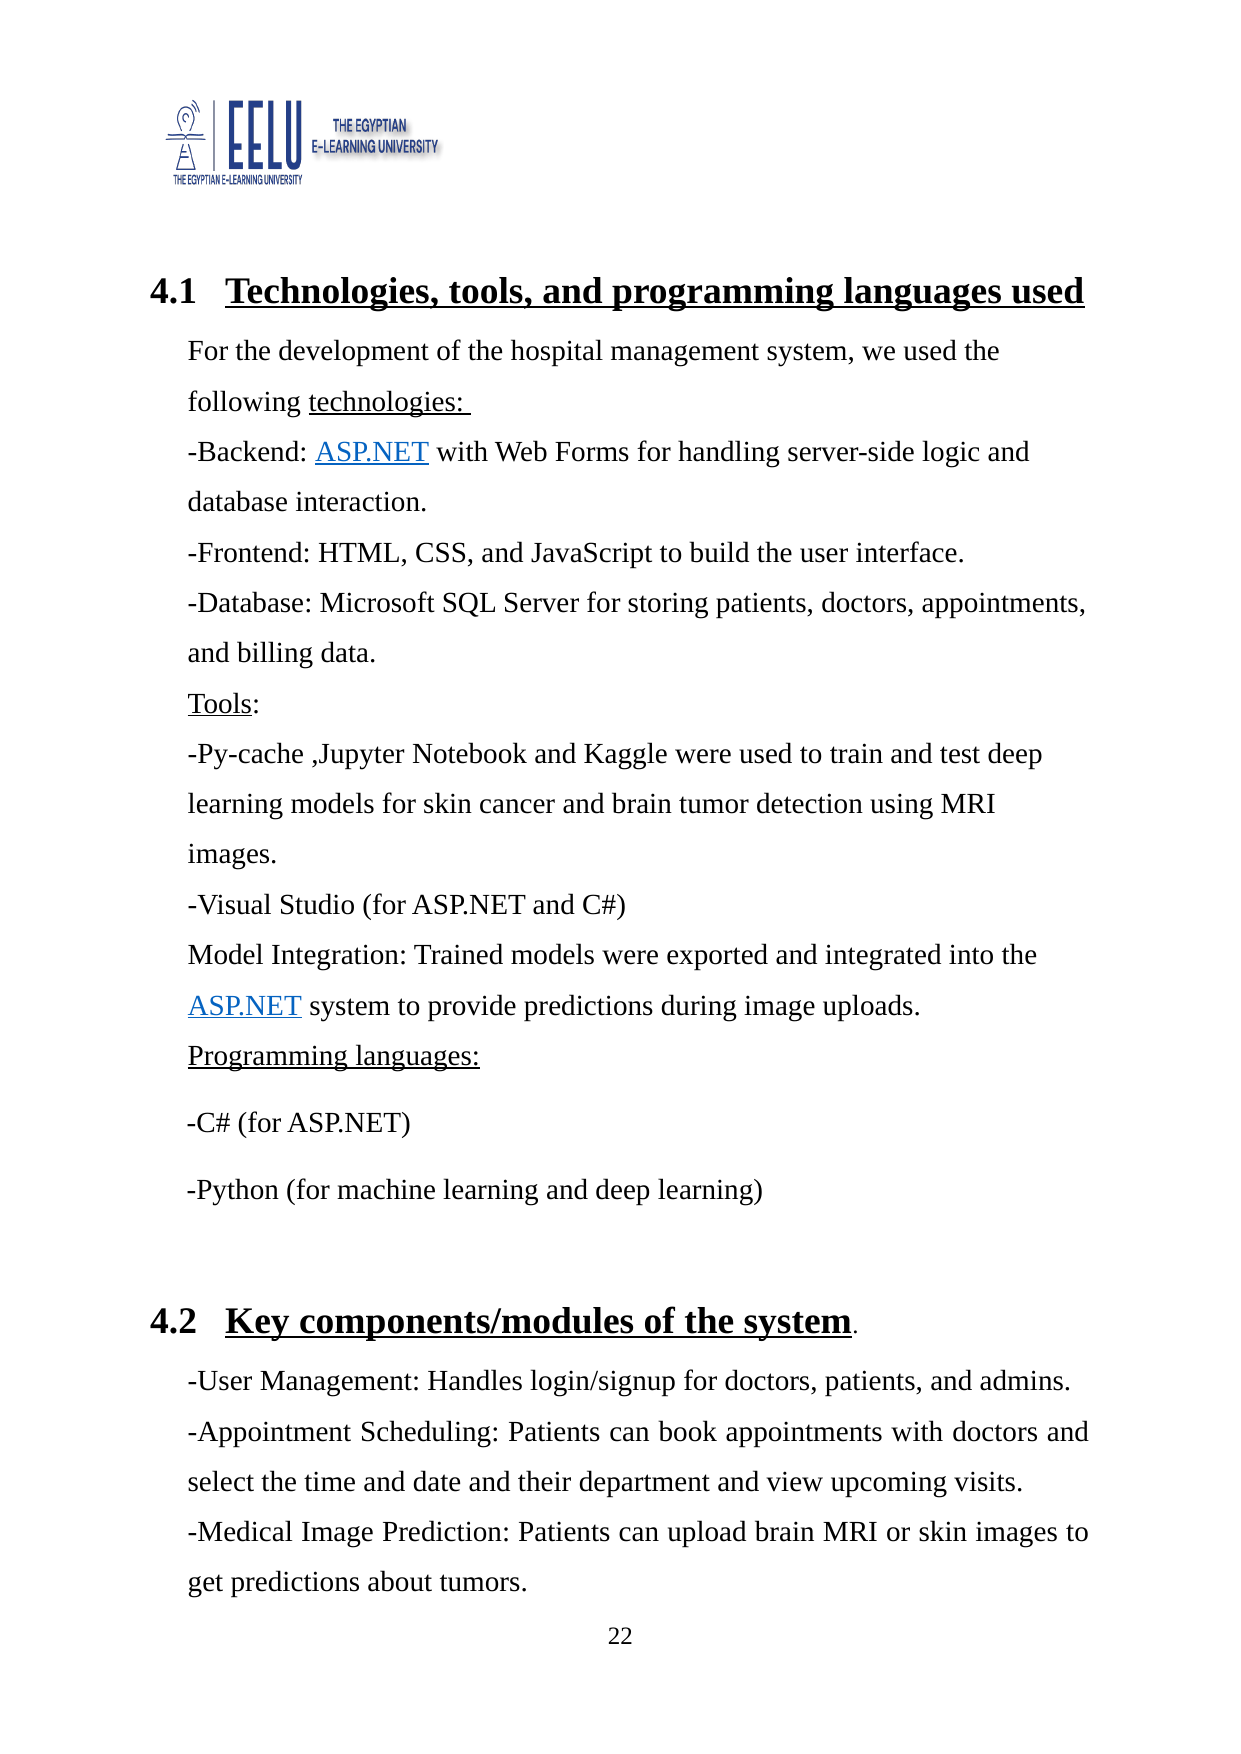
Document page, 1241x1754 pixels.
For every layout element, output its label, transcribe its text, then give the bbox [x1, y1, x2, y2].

list Model Integration: Trained models were exported and integrated into the ASP.NET system to provide predictions during image uploads. [187, 937, 1090, 1021]
picture [150, 75, 444, 188]
list For the development of the hospital management system, we used the following technologies: [187, 333, 1090, 417]
list -Backend: ASP.NET with Web Forms for handling server-side logic and database interaction. [187, 434, 1090, 518]
list Technologies, tools, and programming languages used [150, 269, 1090, 312]
list Programming languages: [187, 1038, 1090, 1071]
list -Medical Image Prediction: Patients can upload brain MRI or skin images to get predictions about tumors. [187, 1514, 1090, 1598]
list -Py-cache ,Jupyter Notebook and Kaggle were used to train and test deep learning models for skin cancer and brain tumor detection using MRI images. [187, 736, 1090, 870]
list -Appointment Scheduling: Patients can book appointments with doctors and select the time and date and their department and view upcoming visits. [187, 1414, 1090, 1497]
list Tools: [187, 686, 1090, 719]
list Key components/modules of the system. [150, 1299, 1090, 1342]
text -C# (for ASP.NET) [150, 1105, 1090, 1138]
list -Visual Studio (for ASP.NET and C#) [187, 887, 1090, 921]
list -Frontend: HTML, CSS, and JavaScript to build the user interface. [187, 535, 1090, 568]
list -User Management: Handles login/signup for doctors, patients, and admins. [187, 1363, 1090, 1397]
text -Python (for machine learning and deep learning) [150, 1172, 1090, 1205]
list -Database: Microsoft SQL Server for storing patients, doctors, appointments, and billing data. [187, 585, 1090, 669]
